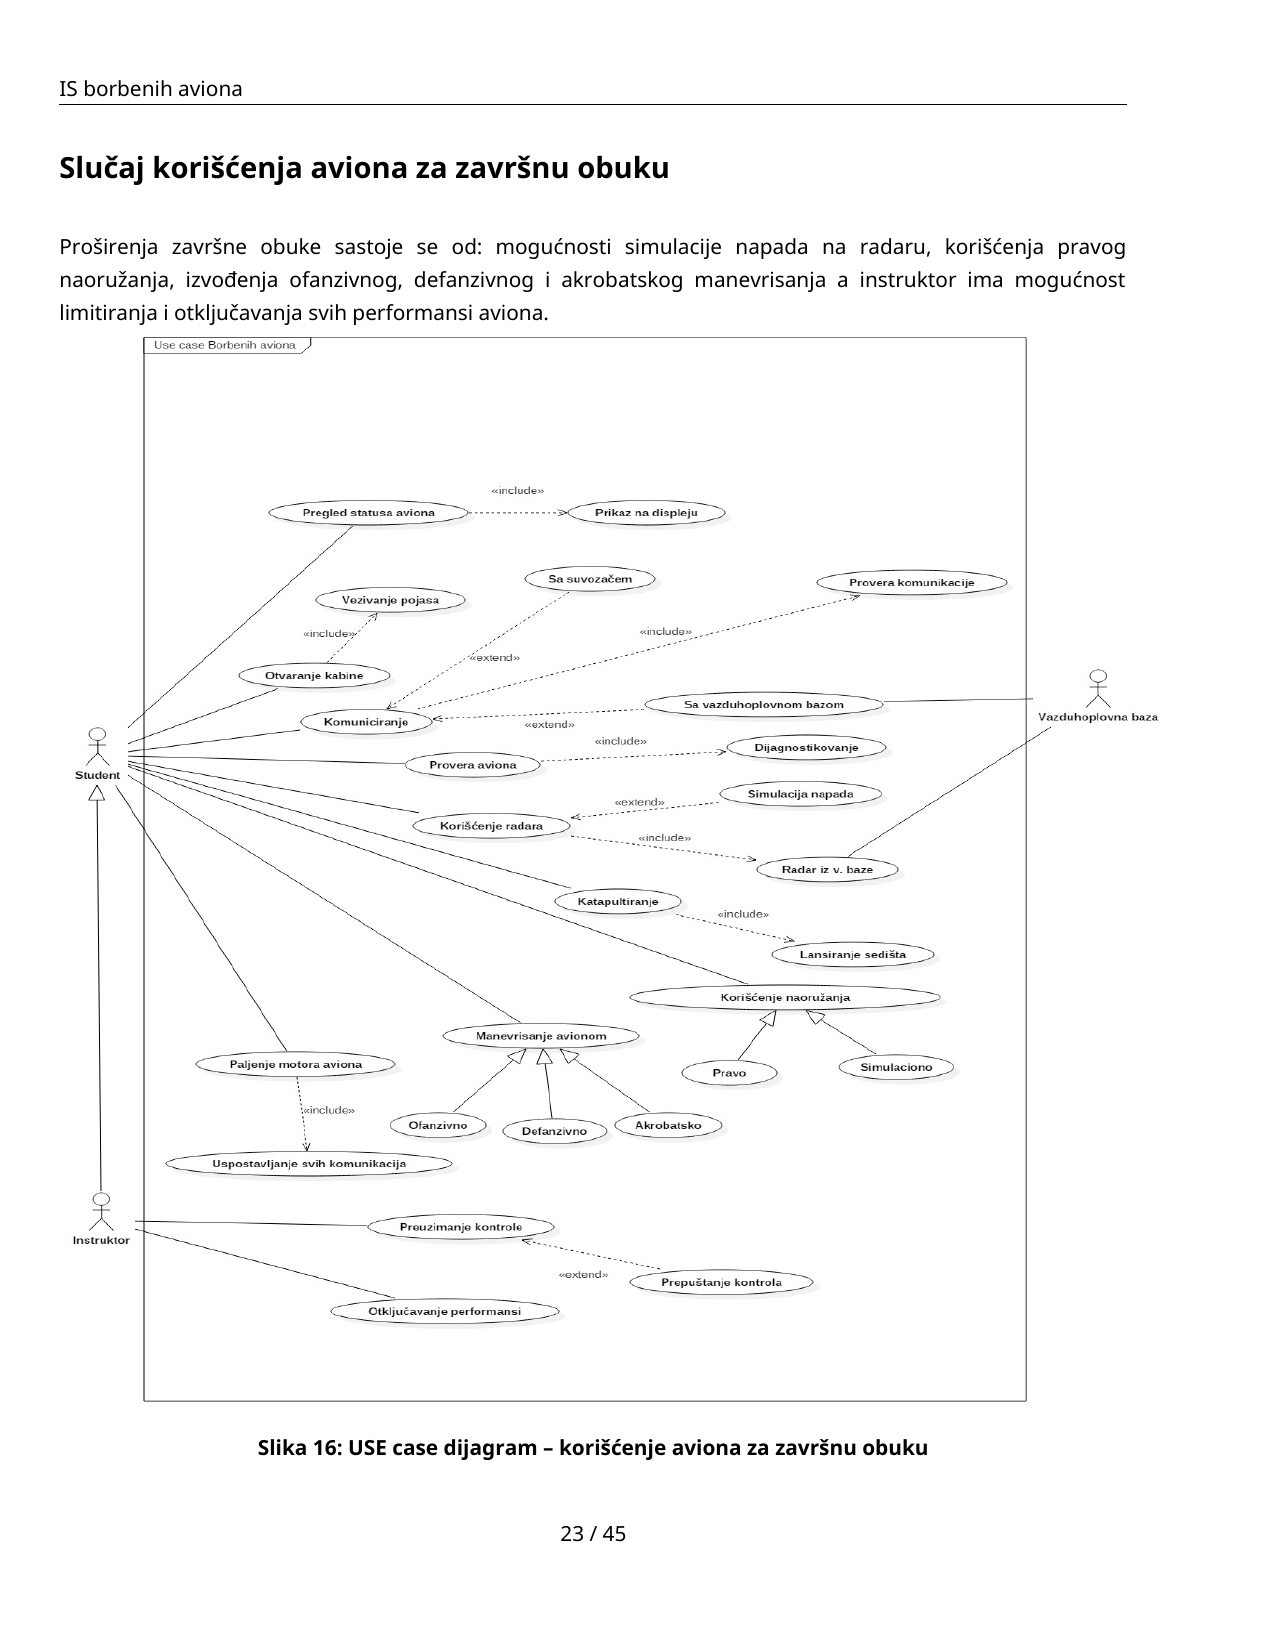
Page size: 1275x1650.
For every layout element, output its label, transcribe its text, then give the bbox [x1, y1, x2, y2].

subtitle Slučaj korišćenja aviona za završnu obuku [59, 148, 1127, 187]
picture [59, 330, 1199, 1430]
text Proširenja završne obuke sastoje se od: mogućnosti simulacije napada na radaru, korišćenja pravog naoružanja, izvođenja ofanzivnog, defanzivnog i akrobatskog manevrisanja a instruktor ima mogućnost limitiranja i otključavanja svih performansi aviona. [59, 232, 1127, 326]
text Slika 16: USE case dijagram – korišćenje aviona za završnu obuku [59, 1433, 1127, 1462]
